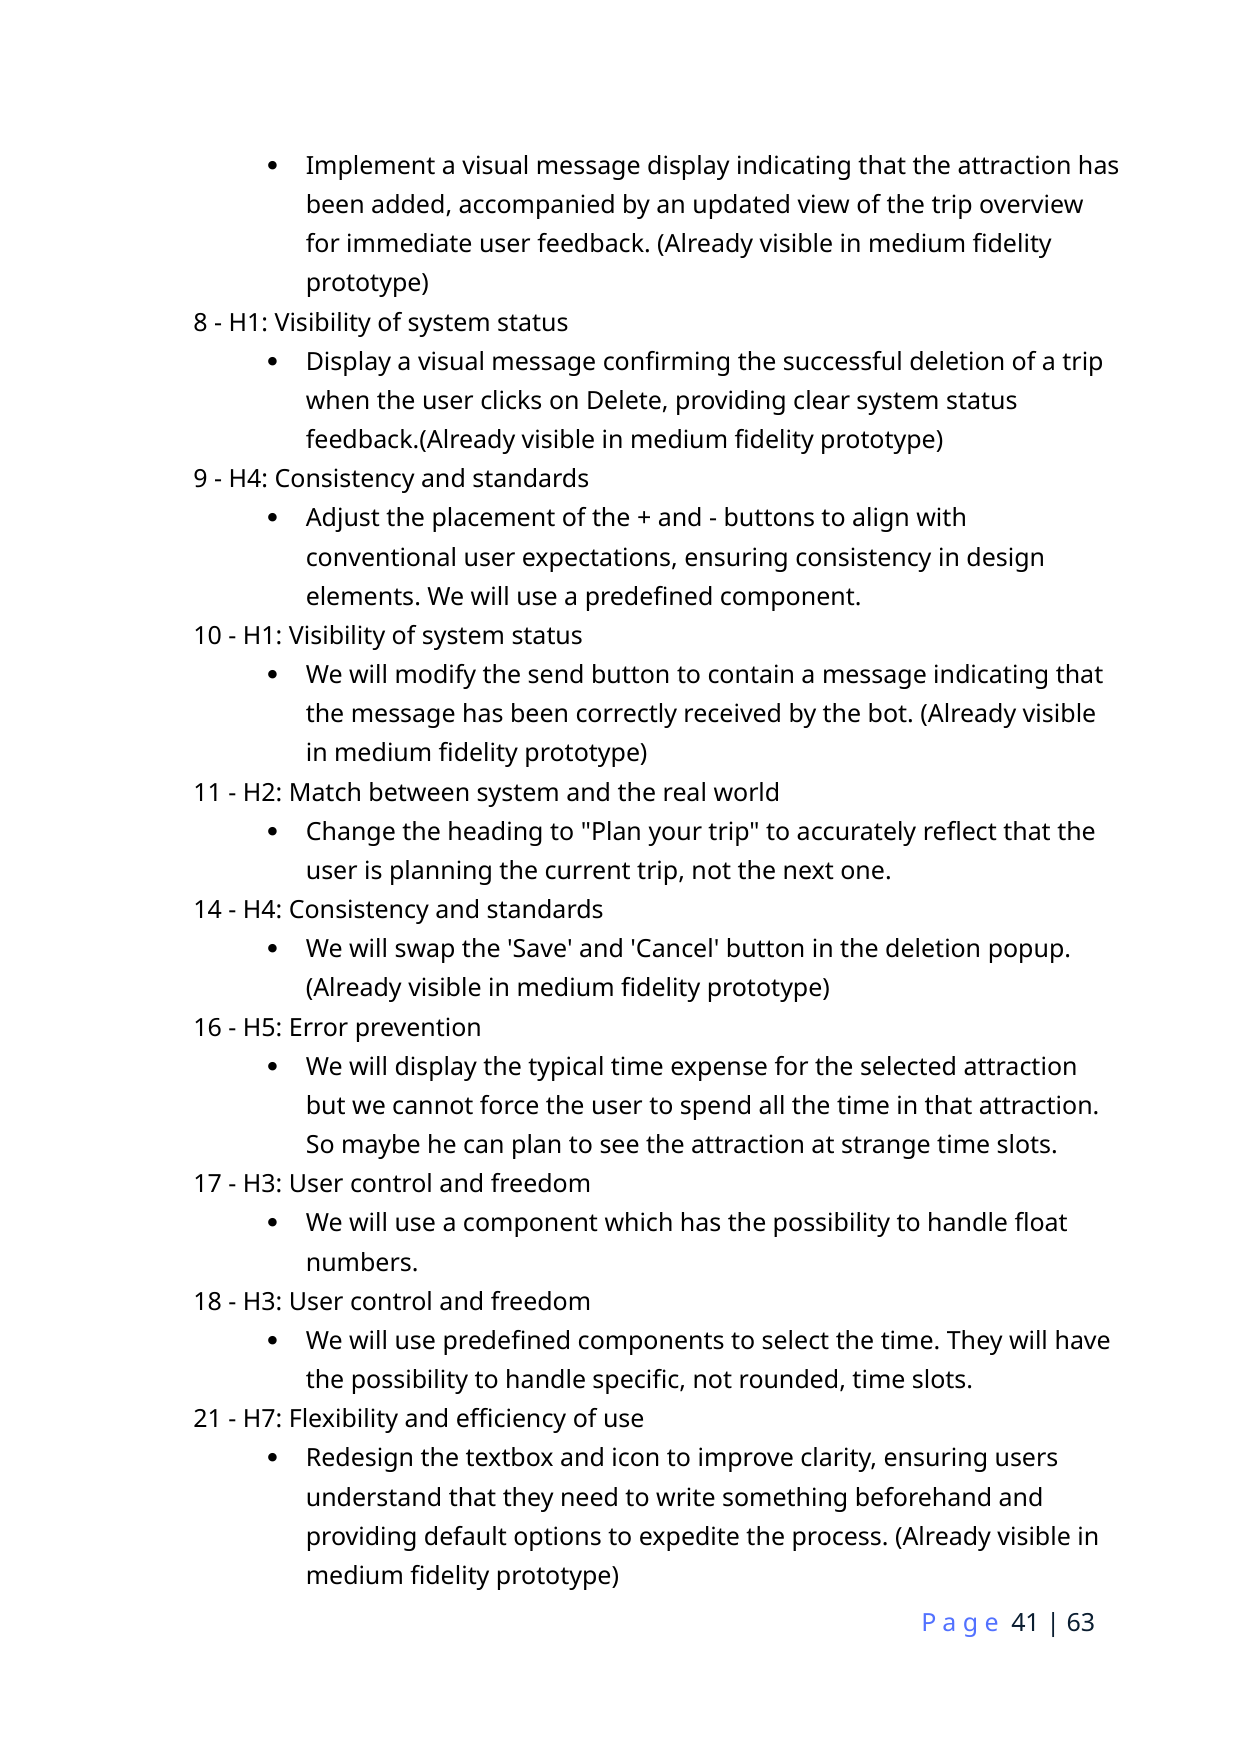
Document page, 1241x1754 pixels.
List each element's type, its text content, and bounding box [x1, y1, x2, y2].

list 10 - H1: Visibility of system status [193, 618, 1122, 652]
list 11 - H2: Match between system and the real world [193, 774, 1122, 808]
list We will use predefined components to select the time. They will have the possibility to handle specific, not rounded, time slots. [268, 1323, 1122, 1396]
list 14 - H4: Consistency and standards [193, 892, 1122, 926]
list Implement a visual message display indicating that the attraction has been added, accompanied by an updated view of the trip overview for immediate user feedback. (Already visible in medium fidelity prototype) [268, 148, 1122, 299]
list 21 - H7: Flexibility and efficiency of use [193, 1401, 1122, 1435]
list 8 - H1: Visibility of system status [193, 304, 1122, 338]
list 9 - H4: Consistency and standards [193, 461, 1122, 495]
list Adjust the placement of the + and - buttons to align with conventional user expectations, ensuring consistency in design elements. We will use a predefined component. [268, 500, 1122, 612]
list 18 - H3: User control and freedom [193, 1283, 1122, 1317]
list 17 - H3: User control and freedom [193, 1166, 1122, 1200]
list Display a visual message confirming the successful deletion of a trip when the user clicks on Delete, providing clear system status feedback.(Already visible in medium fidelity prototype) [268, 343, 1122, 456]
list 16 - H5: Error prevention [193, 1009, 1122, 1043]
list We will modify the send button to contain a message indicating that the message has been correctly received by the bot. (Already visible in medium fidelity prototype) [268, 657, 1122, 769]
list We will swap the 'Save' and 'Cancel' button in the deletion popup. (Already visible in medium fidelity prototype) [268, 931, 1122, 1004]
list We will use a component which has the possibility to handle float numbers. [268, 1205, 1122, 1278]
list Redesign the textbox and icon to improve clarity, ensuring users understand that they need to write something beforehand and providing default options to expedite the process. (Already visible in medium fidelity prototype) [268, 1440, 1122, 1592]
list We will display the typical time expense for the selected attraction but we cannot force the user to spend all the time in that attraction. So maybe he can plan to see the attraction at strange time slots. [268, 1048, 1122, 1161]
list Change the heading to "Plan your trip" to accurately reflect that the user is planning the current trip, not the next one. [268, 813, 1122, 887]
